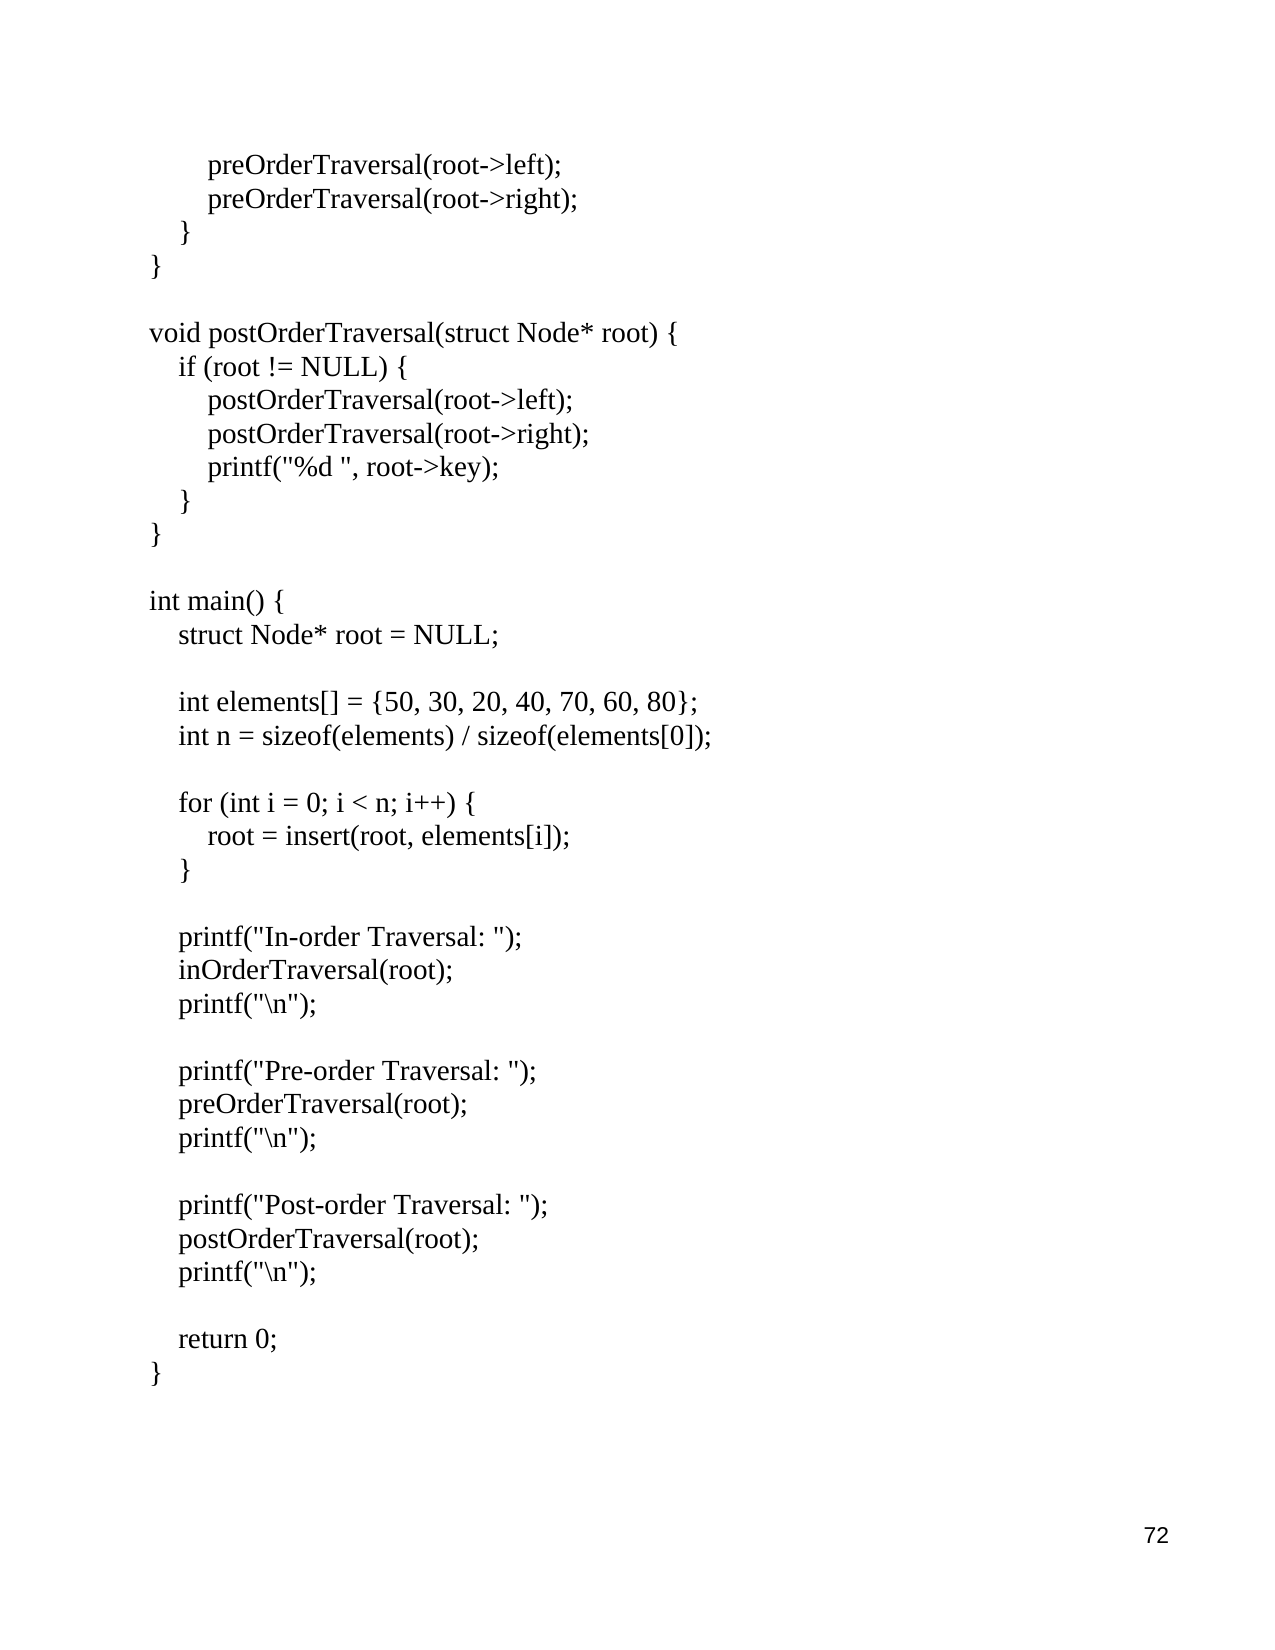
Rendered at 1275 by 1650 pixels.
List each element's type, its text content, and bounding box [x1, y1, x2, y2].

text printf("In-order Traversal: "); [149, 919, 1169, 952]
text } [149, 248, 1169, 282]
text } [149, 1355, 1169, 1388]
text } [149, 852, 1169, 885]
text int n = sizeof(elements) / sizeof(elements[0]); [149, 718, 1169, 751]
text printf("\n"); [149, 986, 1169, 1019]
text postOrderTraversal(root->right); [149, 416, 1169, 449]
text int elements[] = {50, 30, 20, 40, 70, 60, 80}; [149, 684, 1169, 718]
text preOrderTraversal(root->left); [149, 147, 1169, 181]
text for (int i = 0; i < n; i++) { [149, 785, 1169, 818]
text void postOrderTraversal(struct Node* root) { [149, 315, 1169, 349]
text inOrderTraversal(root); [149, 952, 1169, 986]
text printf("Post-order Traversal: "); [149, 1187, 1169, 1221]
text printf("\n"); [149, 1120, 1169, 1154]
text printf("%d ", root->key); [149, 449, 1169, 483]
text } [149, 214, 1169, 248]
text struct Node* root = NULL; [149, 617, 1169, 651]
text } [149, 483, 1169, 516]
text postOrderTraversal(root); [149, 1221, 1169, 1254]
text return 0; [149, 1321, 1169, 1355]
text } [149, 516, 1169, 550]
text root = insert(root, elements[i]); [149, 818, 1169, 852]
text preOrderTraversal(root->right); [149, 181, 1169, 214]
text printf("\n"); [149, 1254, 1169, 1288]
text printf("Pre-order Traversal: "); [149, 1053, 1169, 1087]
text postOrderTraversal(root->left); [149, 382, 1169, 416]
text int main() { [149, 583, 1169, 617]
text if (root != NULL) { [149, 349, 1169, 382]
text preOrderTraversal(root); [149, 1087, 1169, 1120]
